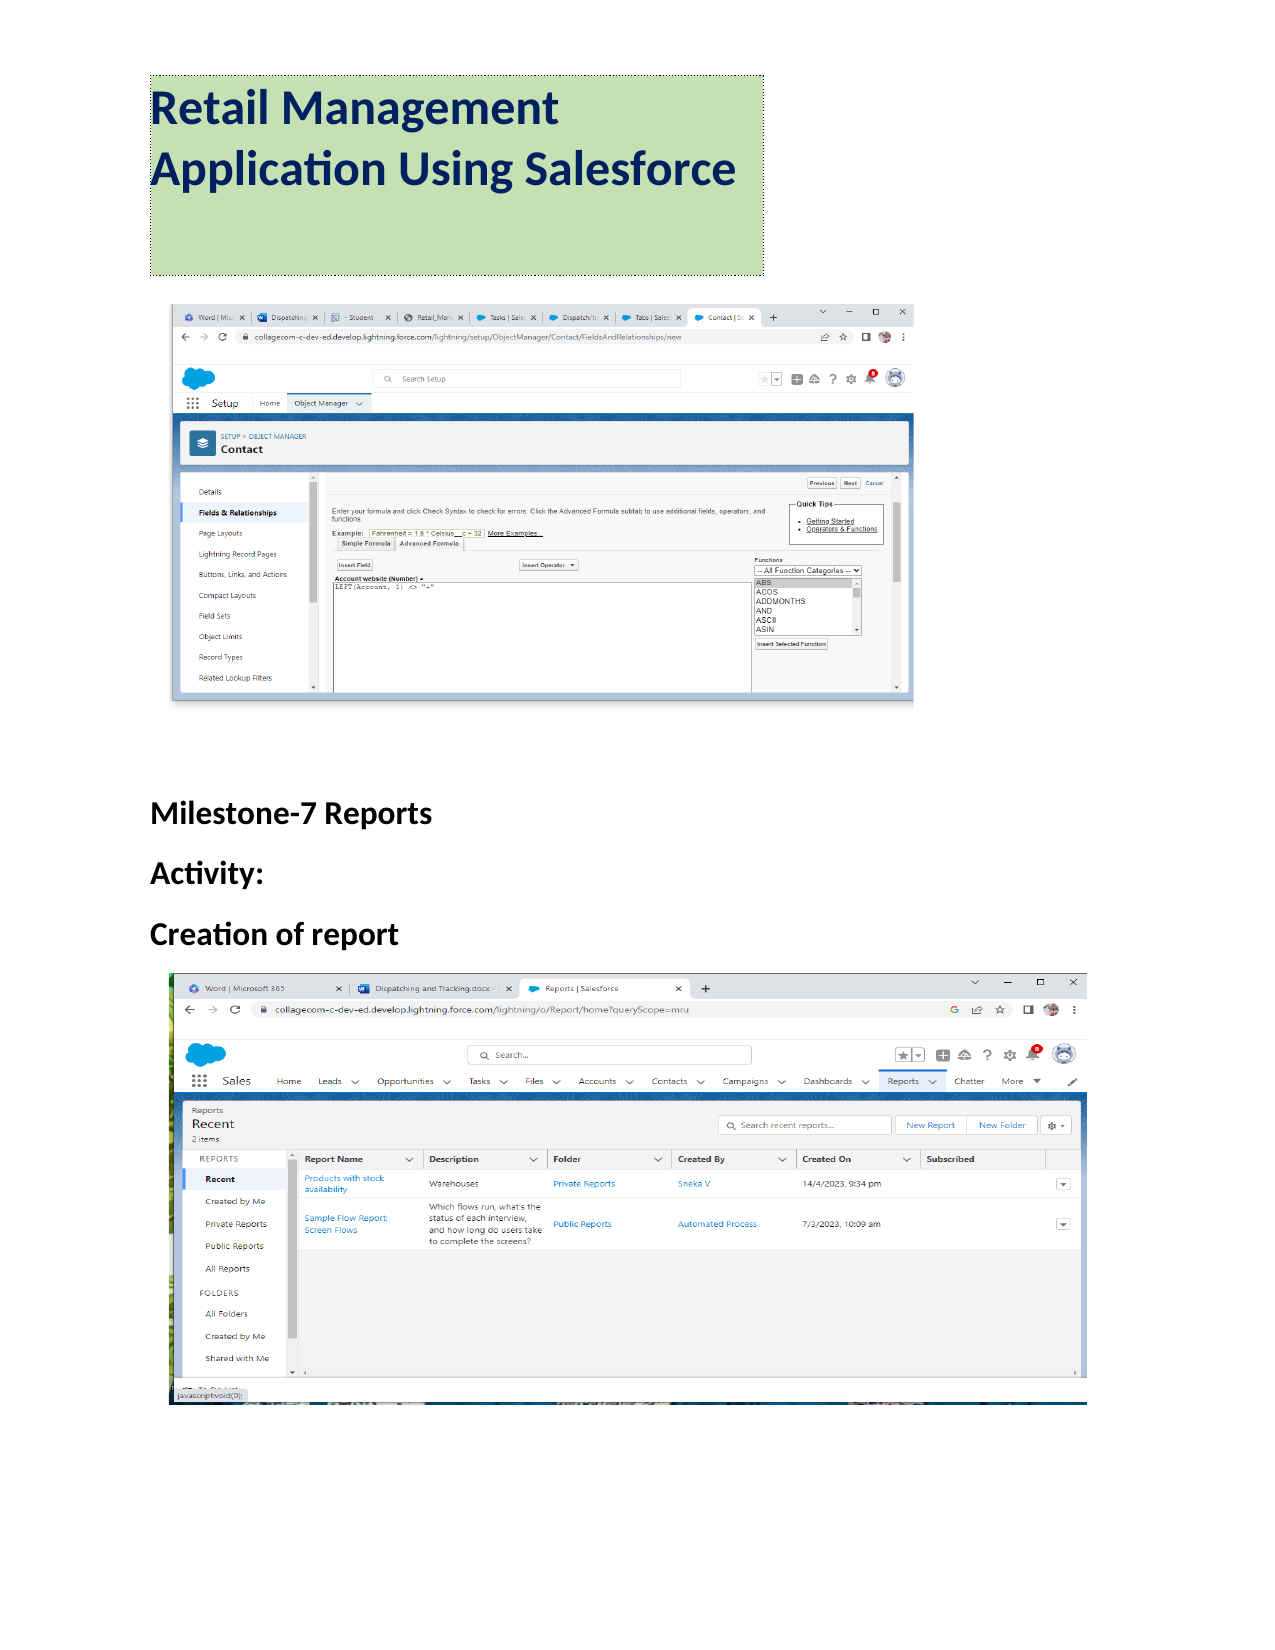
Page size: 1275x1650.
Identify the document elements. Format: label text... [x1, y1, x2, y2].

text Creation of report [150, 913, 1125, 954]
text Milestone-7 Reports [150, 792, 1125, 832]
text Activity: [150, 852, 1125, 893]
